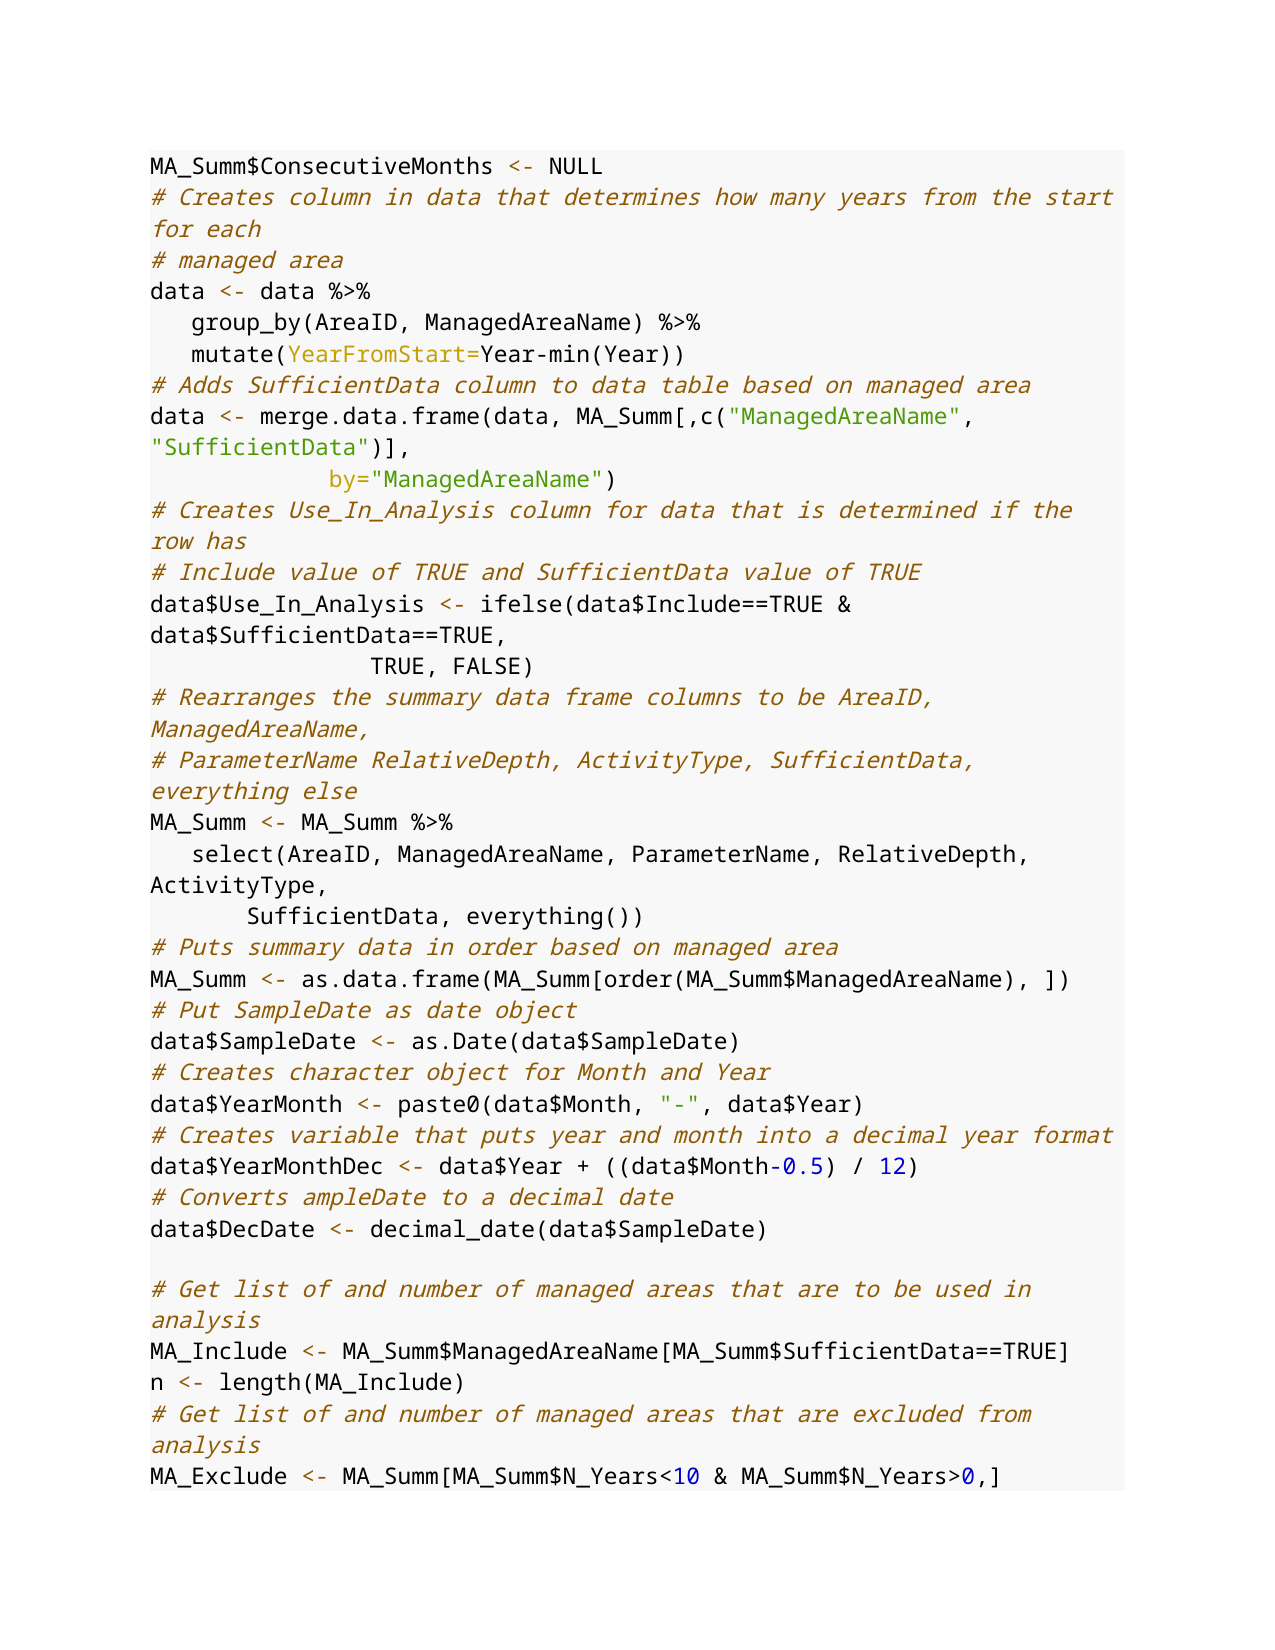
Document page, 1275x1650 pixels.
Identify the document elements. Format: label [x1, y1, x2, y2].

text [150, 150, 1125, 1491]
